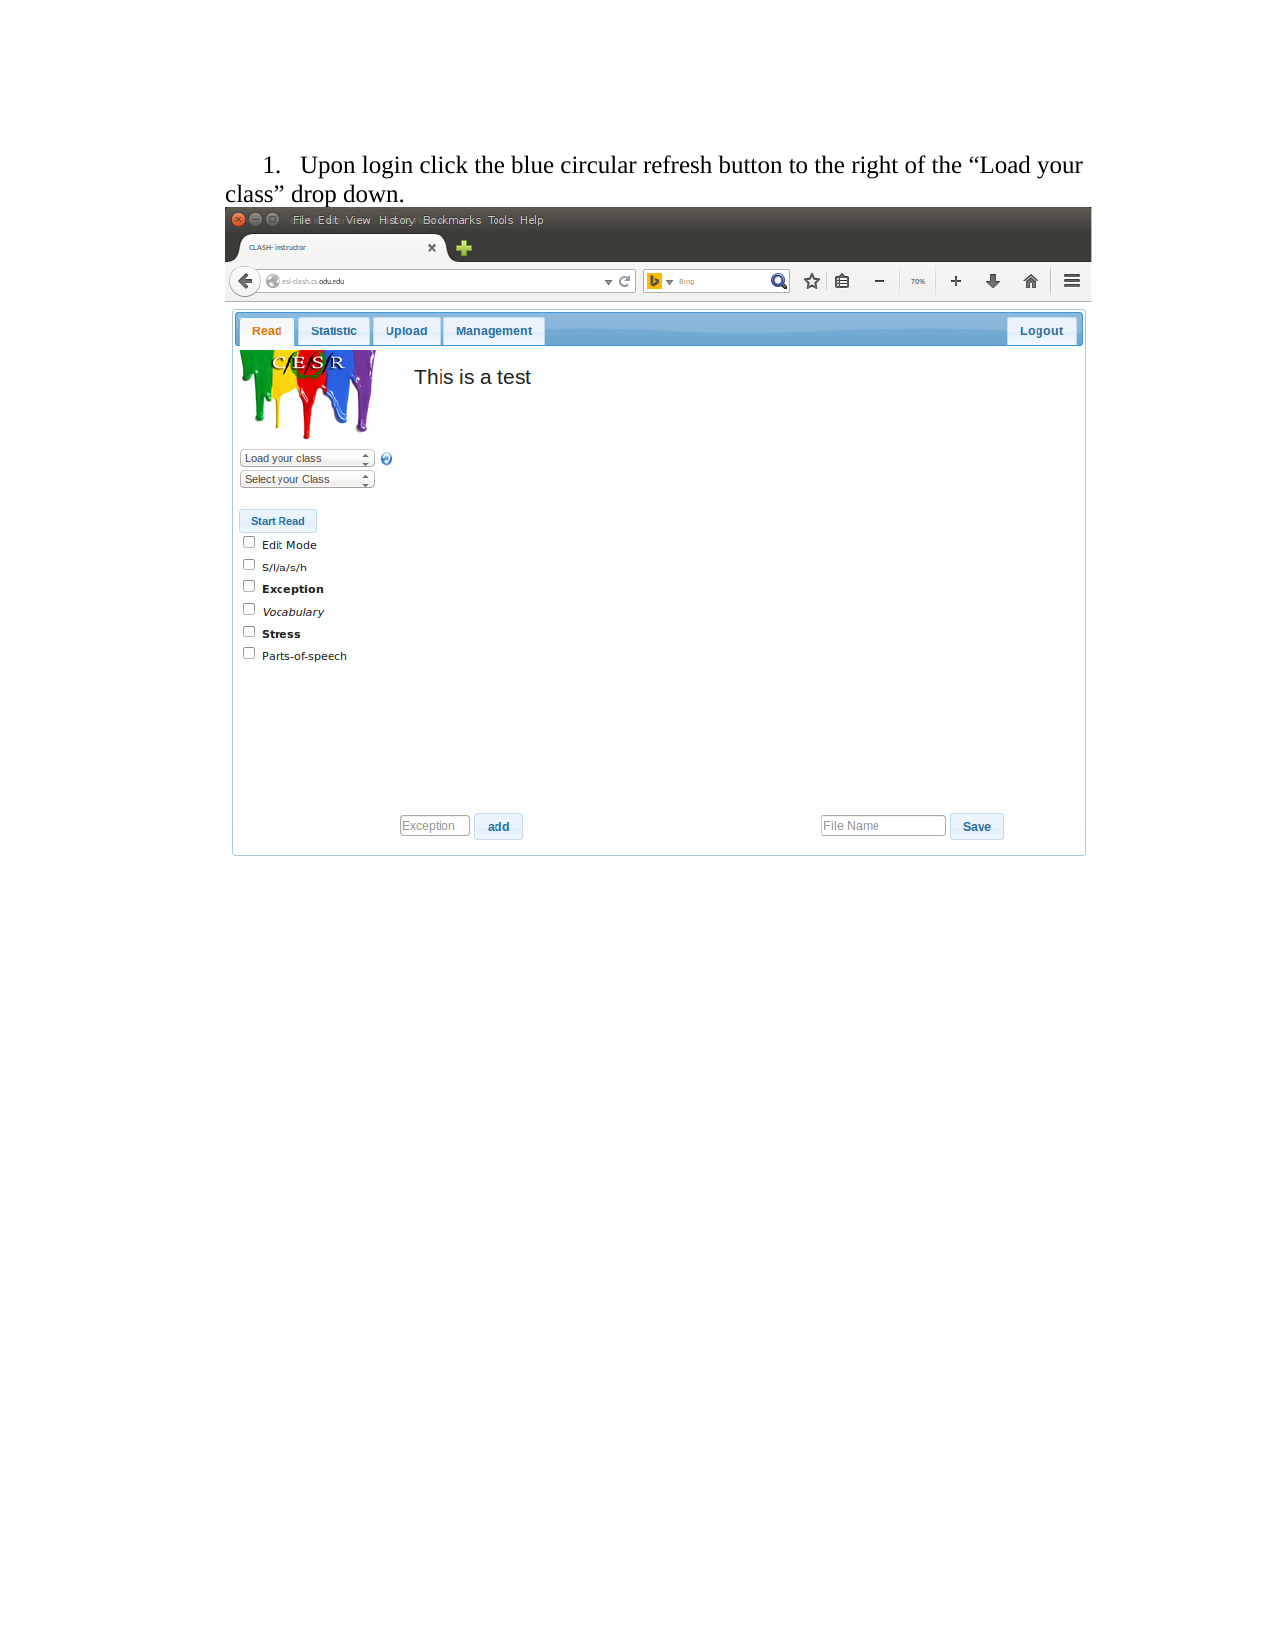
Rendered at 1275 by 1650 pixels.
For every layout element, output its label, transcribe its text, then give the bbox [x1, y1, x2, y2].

picture [225, 207, 1092, 870]
